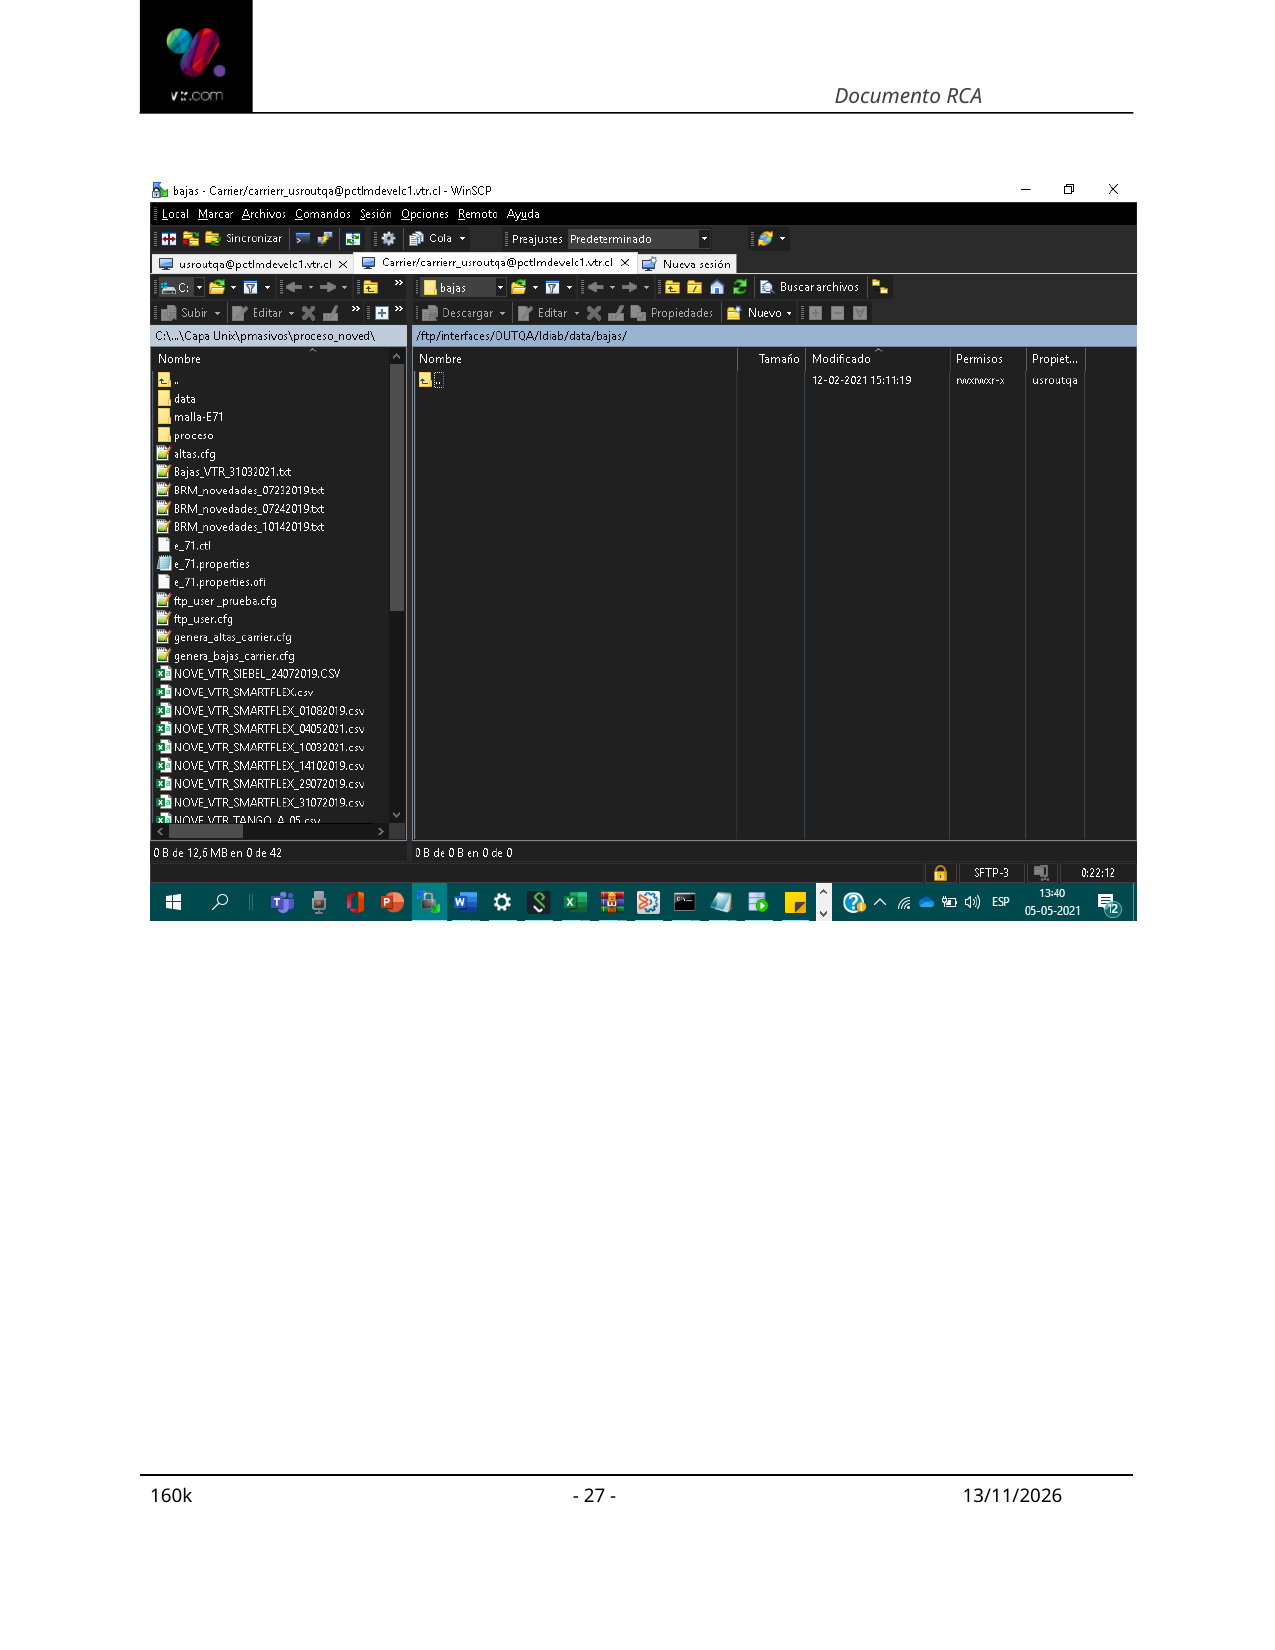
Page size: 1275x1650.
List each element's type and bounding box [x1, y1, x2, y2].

picture [150, 180, 1137, 921]
picture [166, 28, 226, 101]
